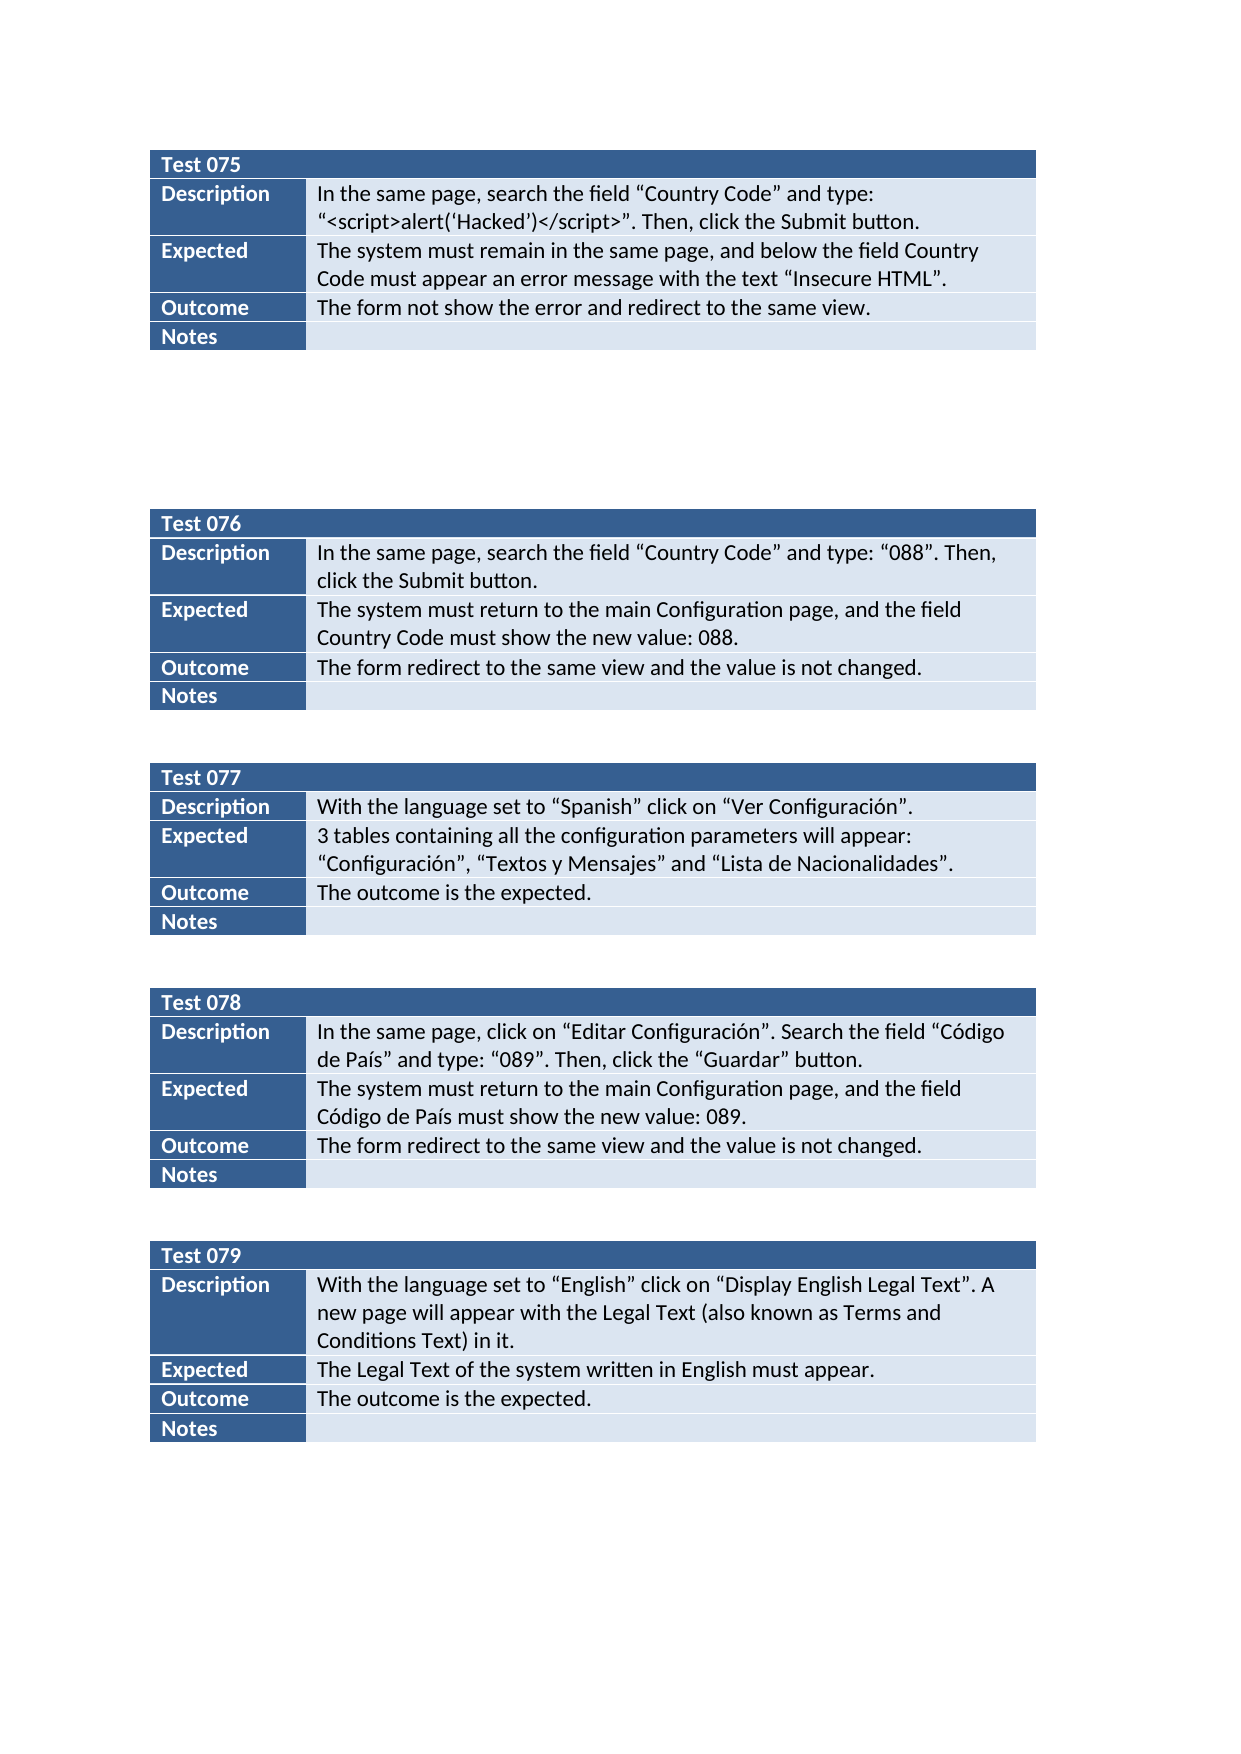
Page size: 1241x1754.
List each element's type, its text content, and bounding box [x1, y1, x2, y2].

table_header Test 076 [150, 509, 1036, 537]
table_cell The Legal Text of the system written in English must appear. [306, 1356, 1036, 1383]
table_cell Outcome [150, 653, 306, 681]
table_cell Expected [150, 1074, 306, 1130]
table_cell The system must remain in the same page, and below the field Country Code must appear an error message with the text “Insecure HTML”. [306, 236, 1036, 292]
table_cell [306, 682, 1036, 710]
table_cell Outcome [150, 1131, 306, 1159]
table_cell Expected [150, 236, 306, 292]
table_cell In the same page, click on “Editar Configuración”. Search the field “Código de País” and type: “089”. Then, click the “Guardar” button. [306, 1017, 1036, 1073]
table_cell Outcome [150, 293, 306, 321]
table_cell Notes [150, 682, 306, 710]
table_cell Notes [150, 1160, 306, 1188]
table_cell Expected [150, 596, 306, 652]
table_cell [306, 907, 1036, 935]
table_header Test 077 [150, 763, 1036, 791]
table_cell The outcome is the expected. [306, 1385, 1036, 1413]
table_cell The form redirect to the same view and the value is not changed. [306, 653, 1036, 681]
table_cell Description [150, 179, 306, 235]
table_cell Outcome [150, 878, 306, 906]
table_cell 3 tables containing all the configuration parameters will appear: “Configuración”, “Textos y Mensajes” and “Lista de Nacionalidades”. [306, 821, 1036, 877]
table_cell [306, 1414, 1036, 1442]
table_cell The system must return to the main Configuration page, and the field Código de País must show the new value: 089. [306, 1074, 1036, 1130]
table_cell In the same page, search the field “Country Code” and type: “<script>alert(‘Hacked’)</script>”. Then, click the Submit button. [306, 179, 1036, 235]
table_header Test 078 [150, 988, 1036, 1016]
table_header Test 079 [150, 1241, 1036, 1269]
table_cell Description [150, 1270, 306, 1354]
table_cell Notes [150, 322, 306, 350]
table_cell The outcome is the expected. [306, 878, 1036, 906]
table_cell The form redirect to the same view and the value is not changed. [306, 1131, 1036, 1159]
table_cell With the language set to “Spanish” click on “Ver Configuración”. [306, 792, 1036, 820]
table_cell Outcome [150, 1385, 306, 1413]
table_cell [306, 322, 1036, 350]
table_cell Expected [150, 821, 306, 877]
table_cell In the same page, search the field “Country Code” and type: “088”. Then, click the Submit button. [306, 539, 1036, 594]
table_cell Description [150, 792, 306, 820]
table_cell Expected [150, 1356, 306, 1383]
table_header Test 075 [150, 150, 1036, 178]
table_cell Notes [150, 907, 306, 935]
table_cell The system must return to the main Configuration page, and the field Country Code must show the new value: 088. [306, 596, 1036, 652]
table_cell The form not show the error and redirect to the same view. [306, 293, 1036, 321]
table_cell With the language set to “English” click on “Display English Legal Text”. A new page will appear with the Legal Text (also known as Terms and Conditions Text) in it. [306, 1270, 1036, 1354]
table_cell Description [150, 539, 306, 594]
table_cell Description [150, 1017, 306, 1073]
table_cell [306, 1160, 1036, 1188]
table_cell Notes [150, 1414, 306, 1442]
